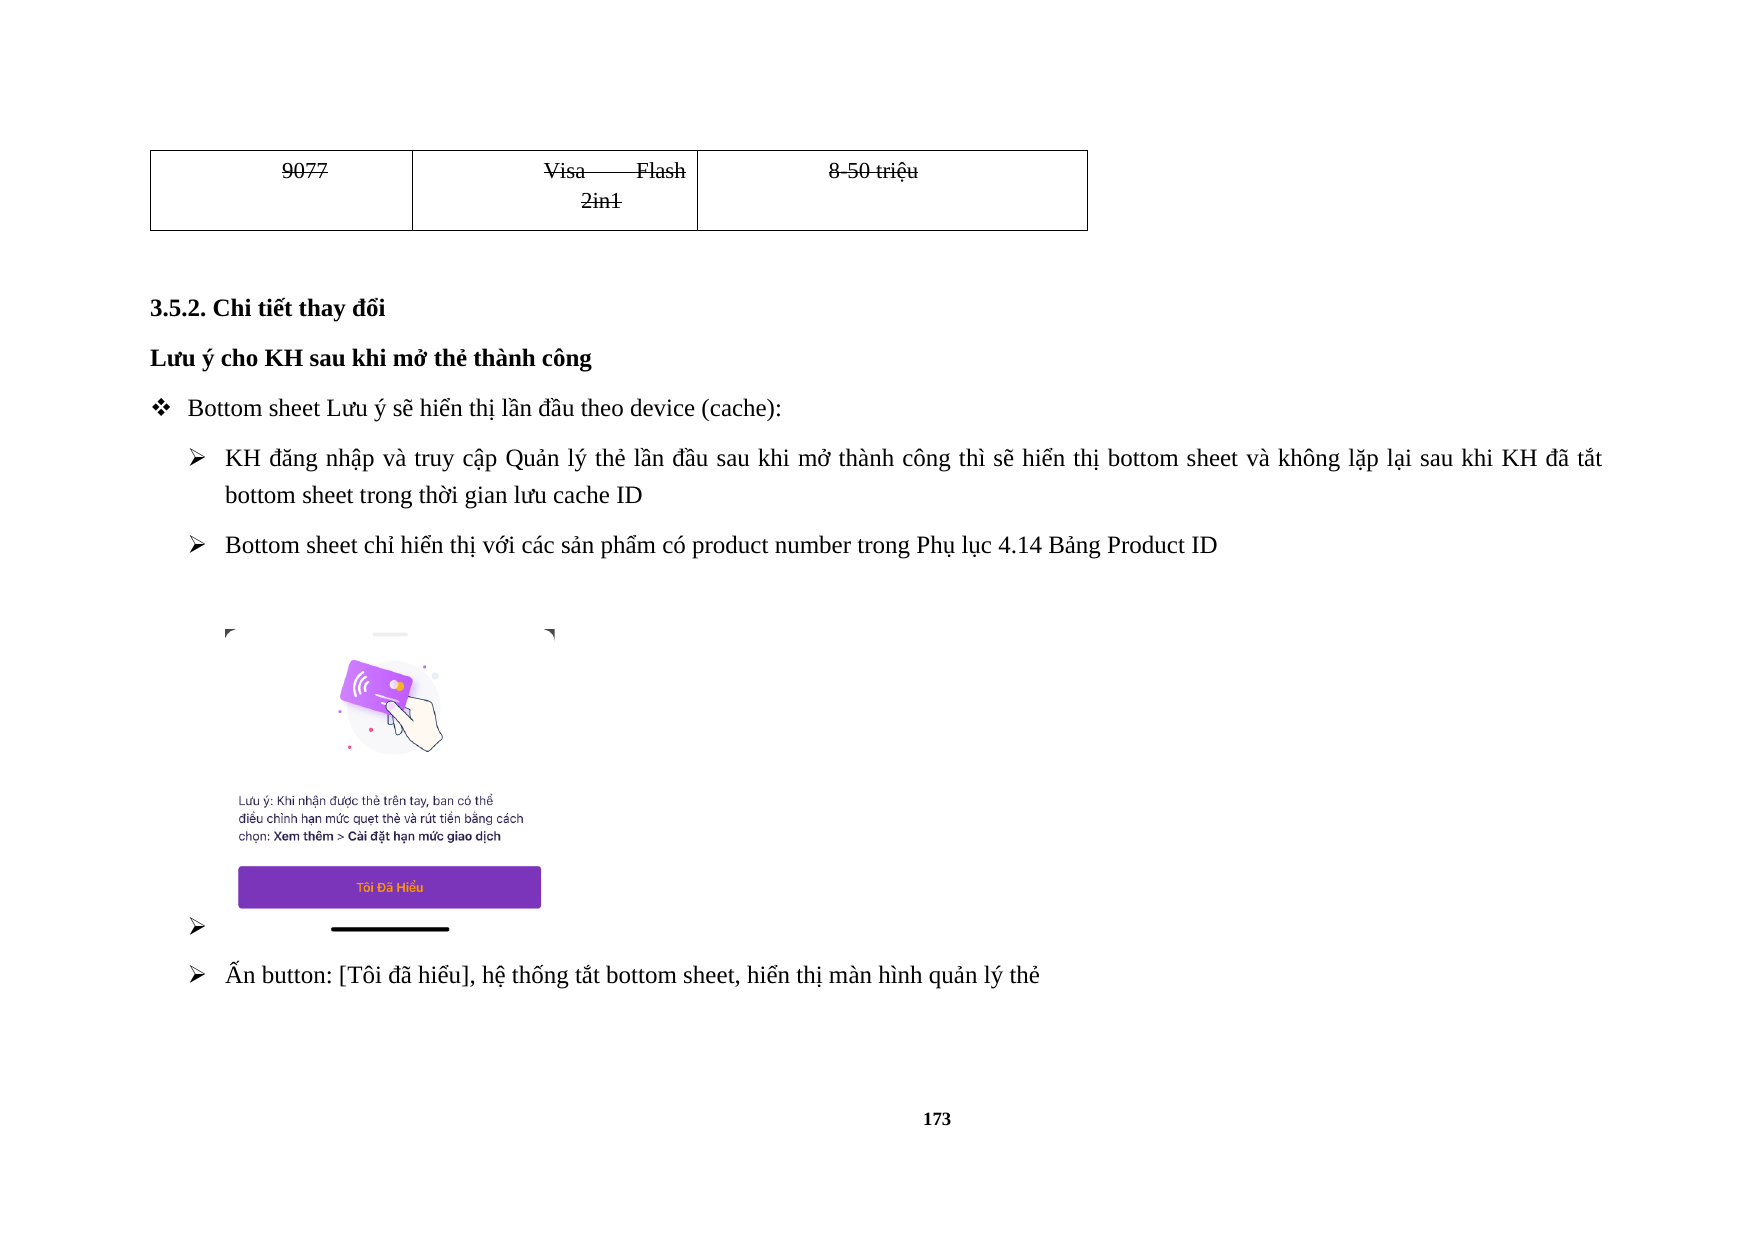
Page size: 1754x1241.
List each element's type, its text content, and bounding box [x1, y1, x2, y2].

table_cell 9077 [151, 151, 412, 230]
picture [225, 629, 555, 936]
text Lưu ý cho KH sau khi mở thẻ thành công [150, 343, 1604, 372]
list Bottom sheet Lưu ý sẽ hiển thị lần đầu theo device (cache): [150, 393, 1604, 422]
list KH đăng nhập và truy cập Quản lý thẻ lần đầu sau khi mở thành công thì sẽ hiển thị bottom sheet và không lặp lại sau khi KH đã tắt bottom sheet trong thời gian lưu cache ID [187, 443, 1604, 509]
table_cell 8-50 triệu [698, 151, 1087, 230]
list Ấn button: [Tôi đã hiểu], hệ thống tắt bottom sheet, hiển thị màn hình quản lý thẻ [187, 960, 1604, 989]
table_cell Visa Flash 2in1 [413, 151, 697, 230]
list Bottom sheet chỉ hiển thị với các sản phẩm có product number trong Phụ lục 4.14 Bảng Product ID [187, 530, 1604, 559]
text 3.5.2. Chi tiết thay đổi [150, 293, 1604, 322]
